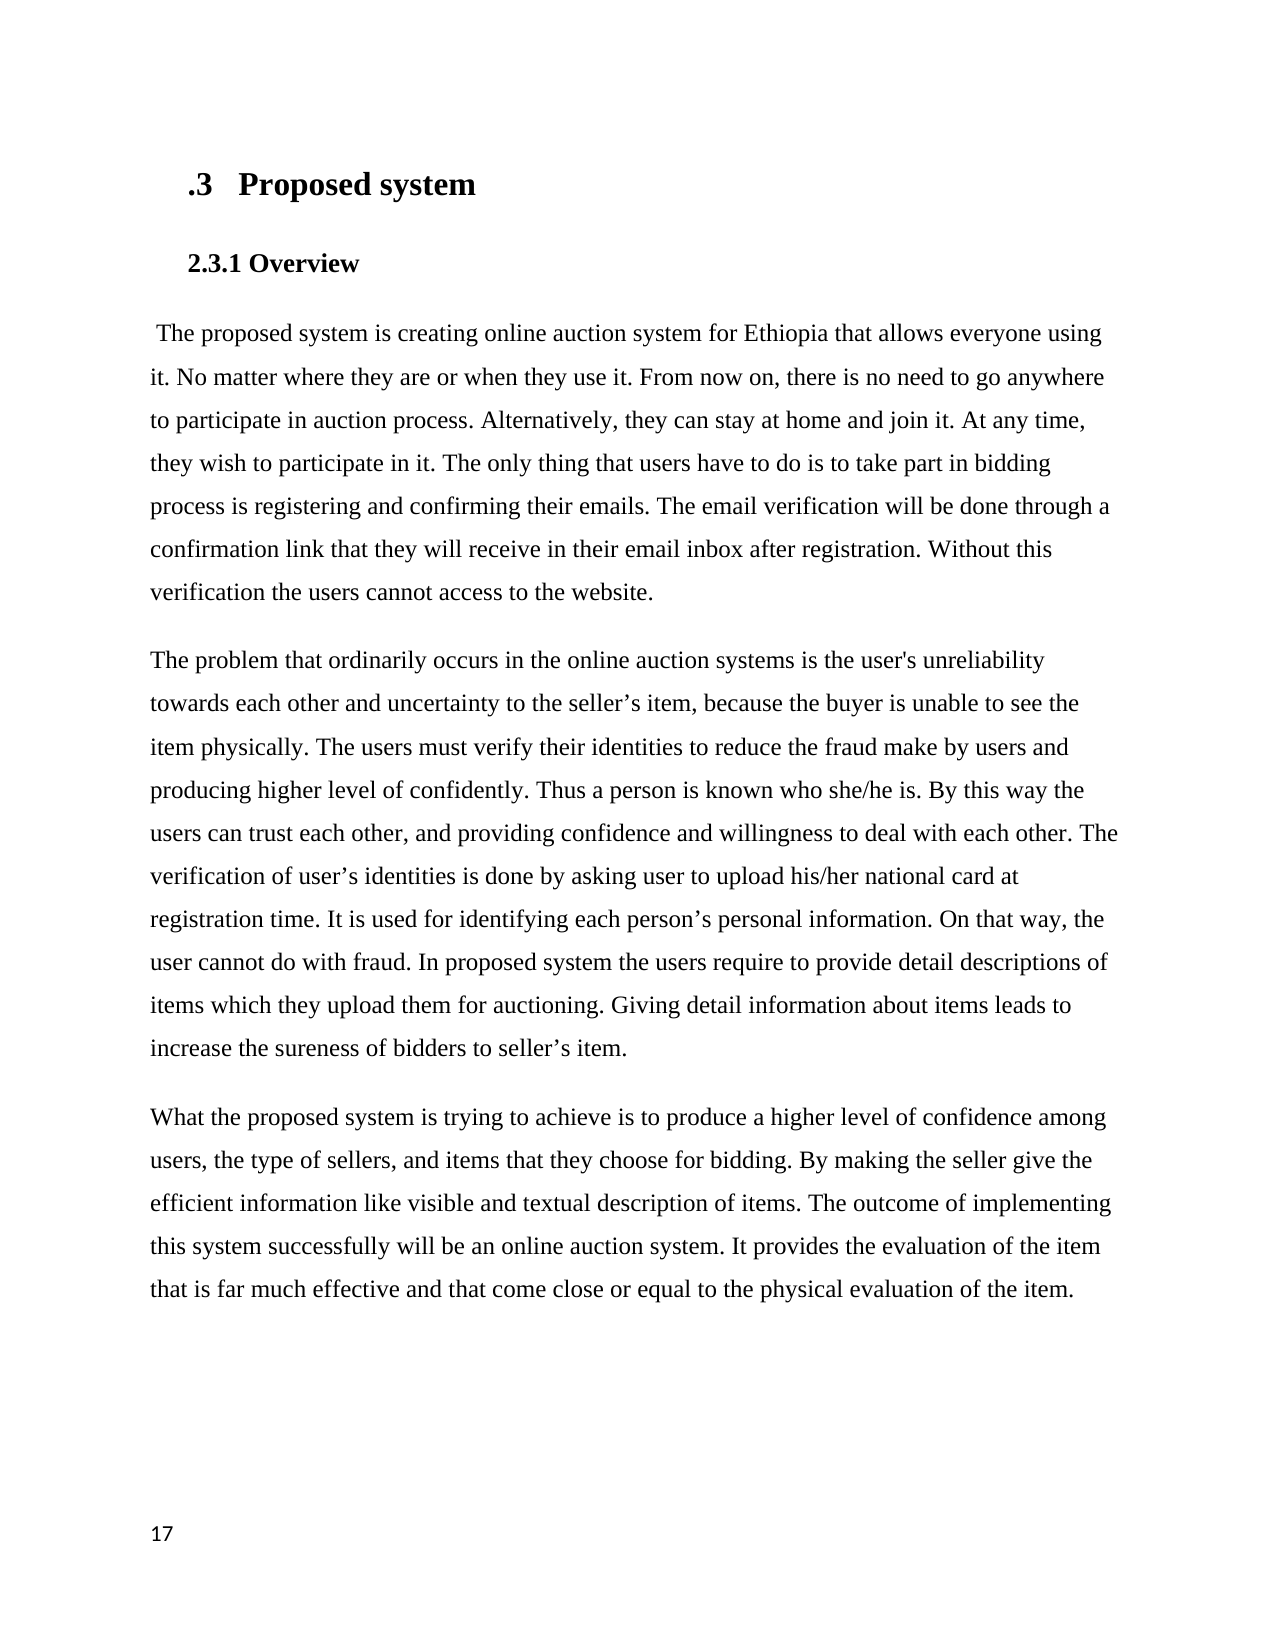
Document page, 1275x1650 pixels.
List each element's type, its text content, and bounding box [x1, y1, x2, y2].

list 2.3.1 Overview [187, 247, 1125, 278]
text What the proposed system is trying to achieve is to produce a higher level of confidence among users, the type of sellers, and items that they choose for bidding. By making the seller give the efficient information like visible and textual description of items. The outcome of implementing this system successfully will be an online auction system. It provides the evaluation of the item that is far much effective and that come close or equal to the physical evaluation of the item. [150, 1102, 1125, 1303]
list Proposed system [187, 164, 1125, 203]
text The proposed system is creating online auction system for Ethiopia that allows everyone using it. No matter where they are or when they use it. From now on, there is no need to go anywhere to participate in auction process. Alternatively, they can stay at home and join it. At any time, they wish to participate in it. The only thing that users have to do is to take part in bidding process is registering and confirming their emails. The email verification will be done through a confirmation link that they will receive in their email inbox after registration. Without this verification the users cannot access to the website. [150, 318, 1125, 606]
text The problem that ordinarily occurs in the online auction systems is the user's unreliability towards each other and uncertainty to the seller’s item, because the buyer is unable to see the item physically. The users must verify their identities to reduce the fraud make by users and producing higher level of confidently. Thus a person is known who she/he is. By this way the users can trust each other, and providing confidence and willingness to deal with each other. The verification of user’s identities is done by asking user to upload his/her national card at registration time. It is used for identifying each person’s personal information. On that way, the user cannot do with fraud. In proposed system the users require to provide detail descriptions of items which they upload them for auctioning. Giving detail information about items leads to increase the sureness of bidders to seller’s item. [150, 645, 1125, 1062]
